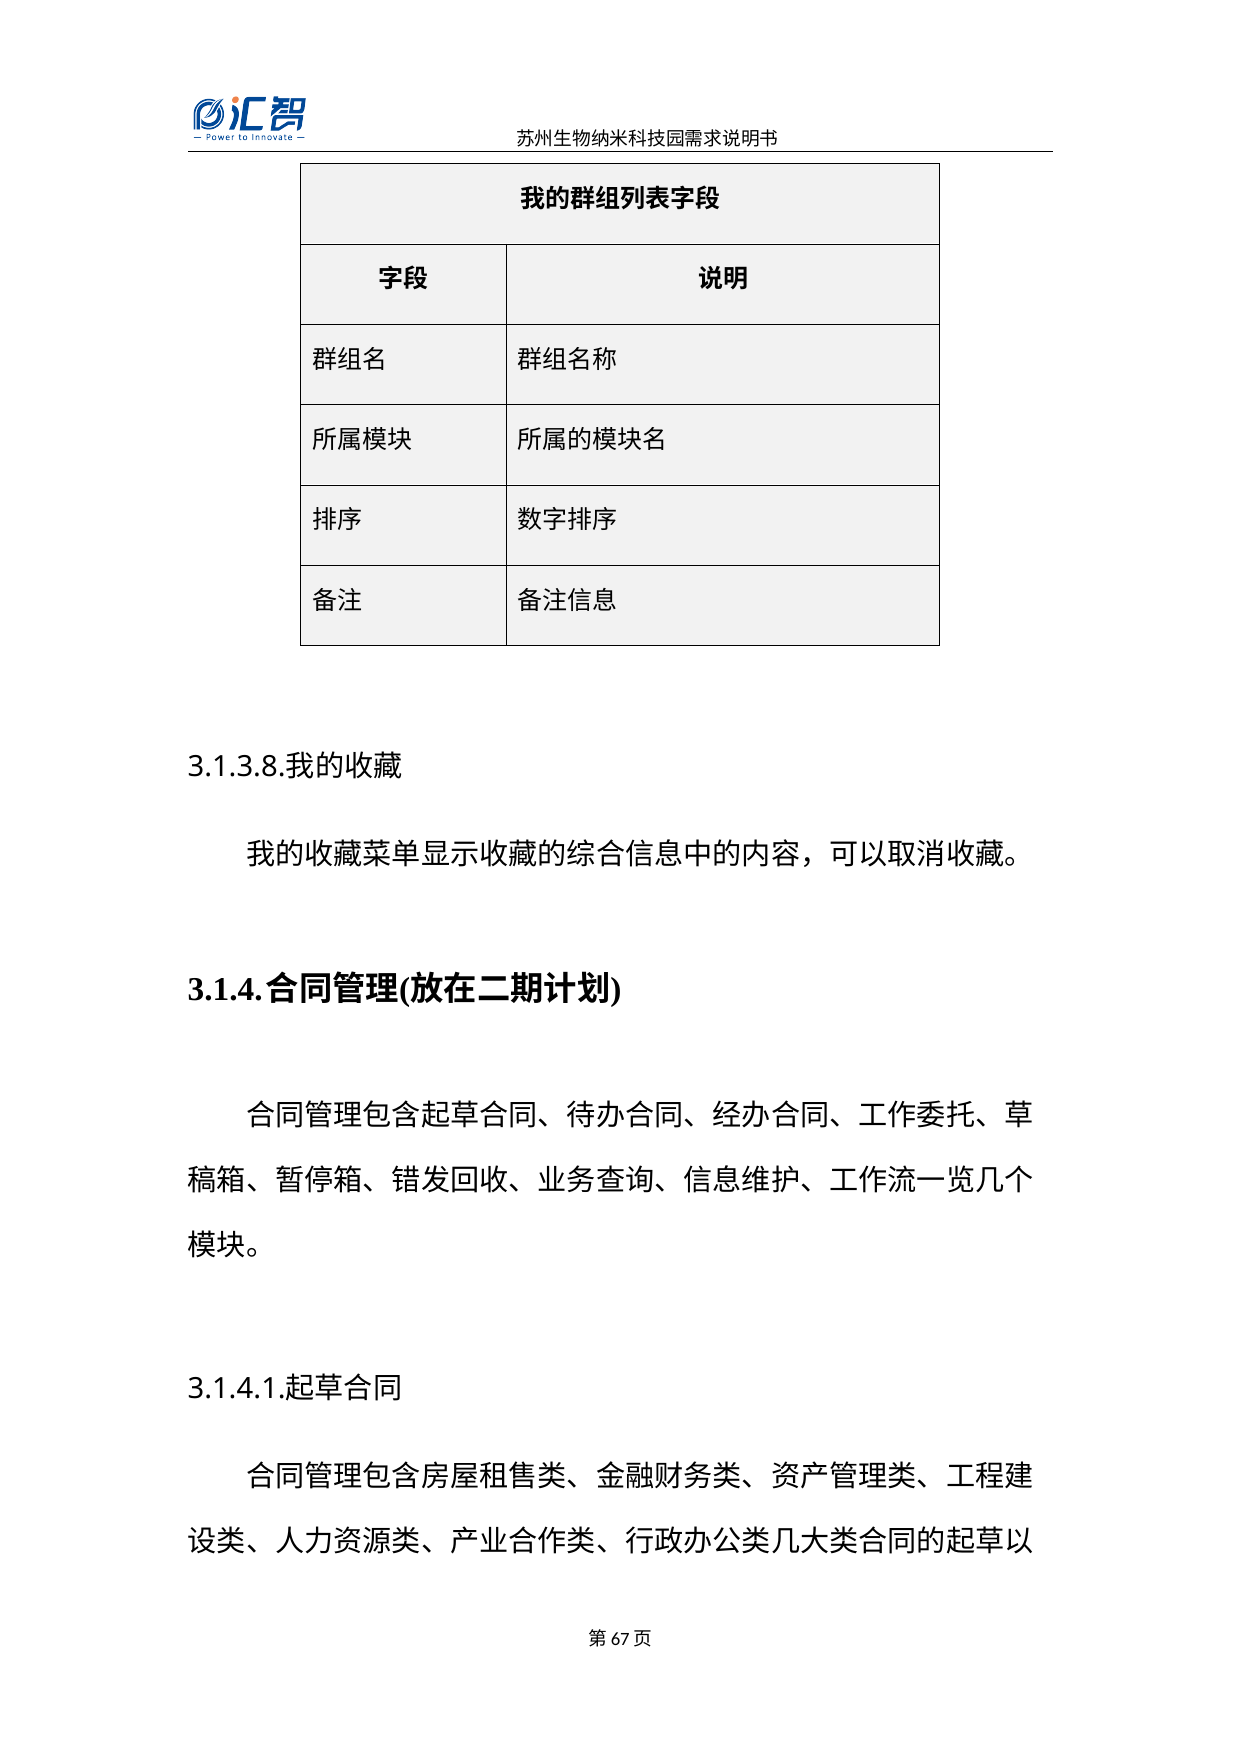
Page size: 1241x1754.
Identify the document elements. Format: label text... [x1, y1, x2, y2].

table_cell 说明 [507, 245, 939, 324]
table_cell 排序 [301, 486, 506, 565]
text 合同管理包含起草合同、待办合同、经办合同、工作委托、草稿箱、暂停箱、错发回收、业务查询、信息维护、工作流一览几个模块。 [187, 1080, 1053, 1275]
subtitle 3.1.3.8.我的收藏 [187, 731, 1053, 796]
table_cell 备注 [301, 566, 506, 645]
table_cell 数字排序 [507, 486, 939, 565]
table_cell 字段 [301, 245, 506, 324]
subtitle 3.1.4.1.起草合同 [187, 1353, 1053, 1418]
table_cell 备注信息 [507, 566, 939, 645]
table_cell 所属模块 [301, 405, 506, 484]
text 合同管理包含房屋租售类、金融财务类、资产管理类、工程建设类、人力资源类、产业合作类、行政办公类几大类合同的起草以及流程。 [187, 1441, 1053, 1571]
table_cell 群组名称 [507, 325, 939, 404]
table_cell 所属的模块名 [507, 405, 939, 484]
table_cell 群组名 [301, 325, 506, 404]
text 我的收藏菜单显示收藏的综合信息中的内容，可以取消收藏。 [187, 819, 1053, 884]
table_header 我的群组列表字段 [301, 164, 939, 243]
picture [187, 88, 313, 146]
subtitle 合同管理(放在二期计划) [187, 953, 1053, 1018]
